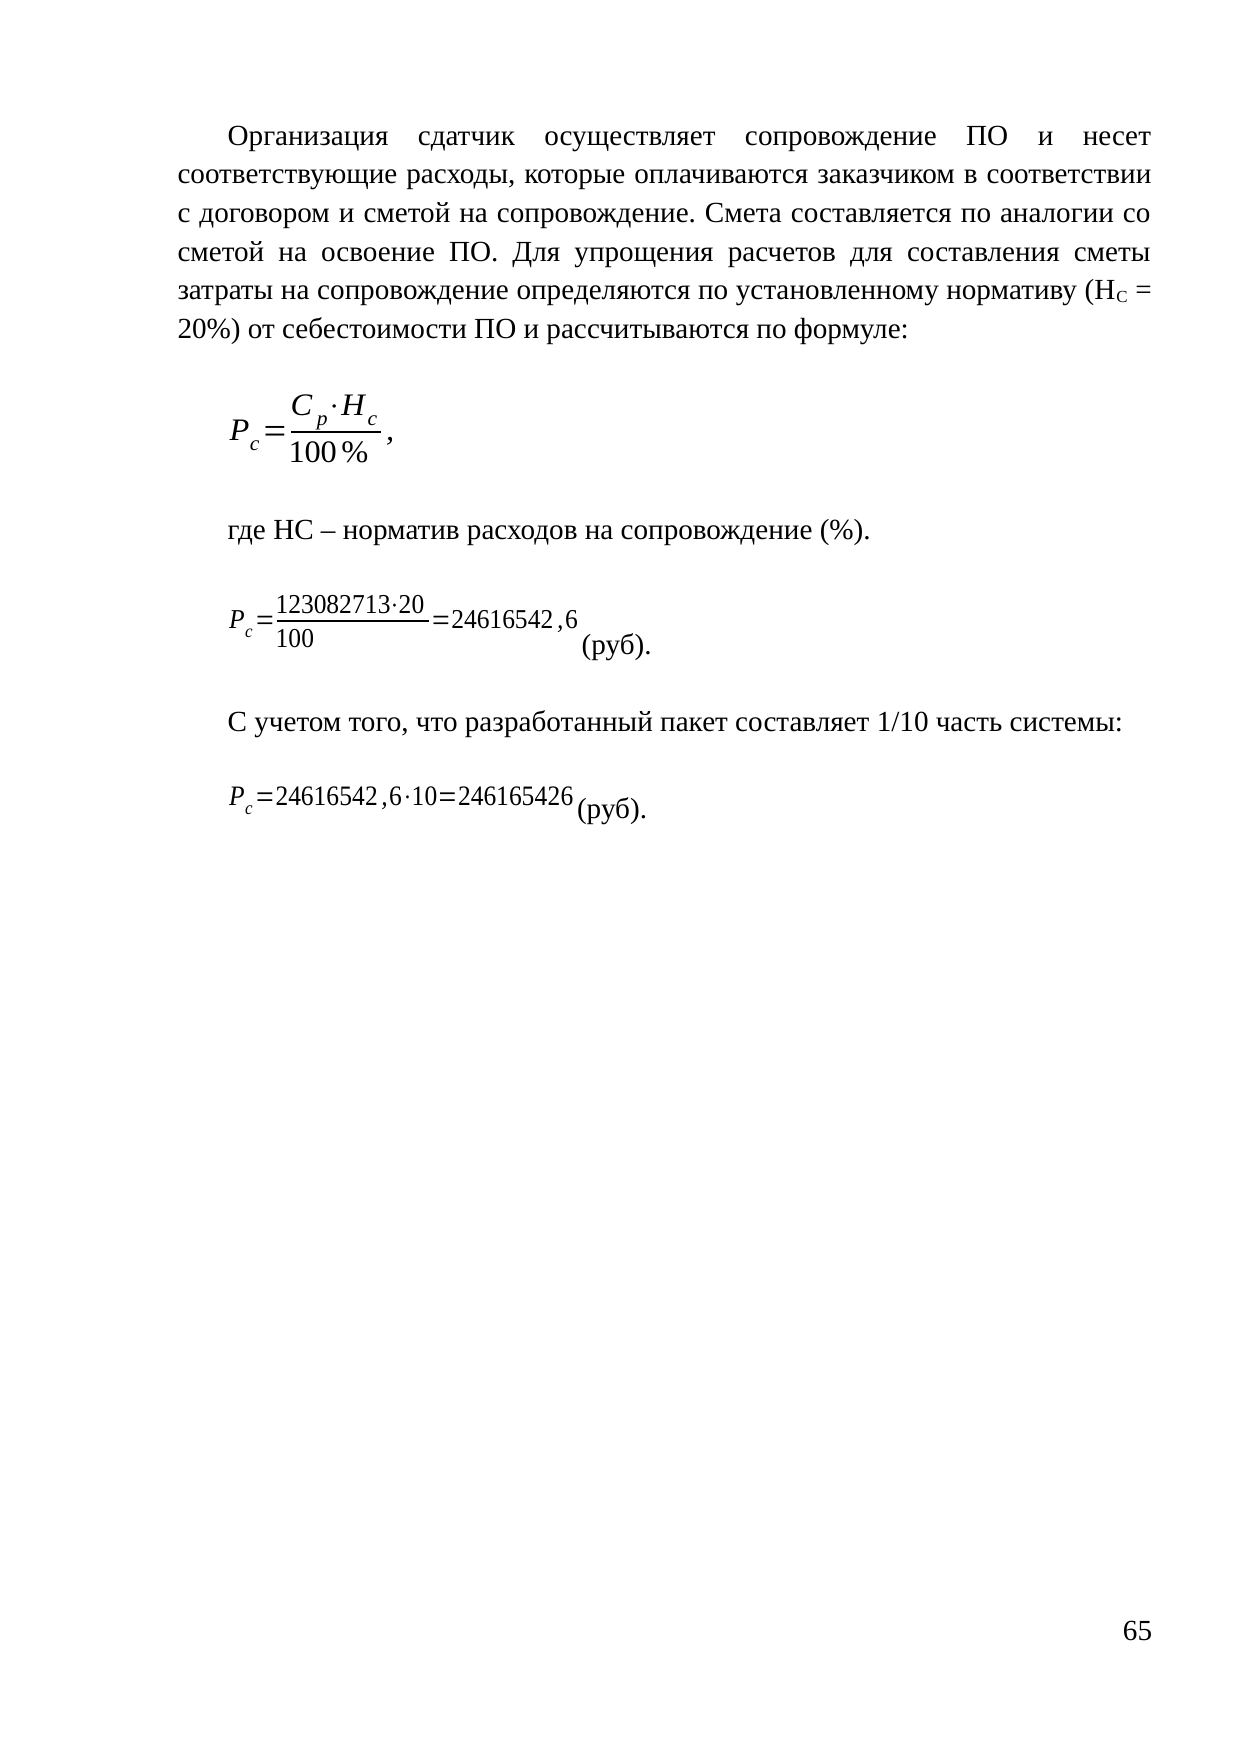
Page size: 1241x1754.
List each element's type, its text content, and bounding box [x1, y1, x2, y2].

text Организация сдатчик осуществляет сопровождение ПО и несет соответствующие расходы, которые оплачиваются заказчиком в соответствии с договором и сметой на сопровождение. Смета составляется по аналогии со сметой на освоение ПО. Для упрощения расчетов для составления сметы затраты на сопровождение определяются по установленному нормативу (НС = 20%) от себестоимости ПО и рассчитываются по формуле: [177, 118, 1152, 344]
text (руб). [177, 589, 1152, 660]
text С учетом того, что разработанный пакет составляет 1/10 часть системы: [177, 704, 1152, 737]
text где НС – норматив расходов на сопровождение (%). [177, 512, 1152, 546]
text (руб). [177, 781, 1152, 825]
